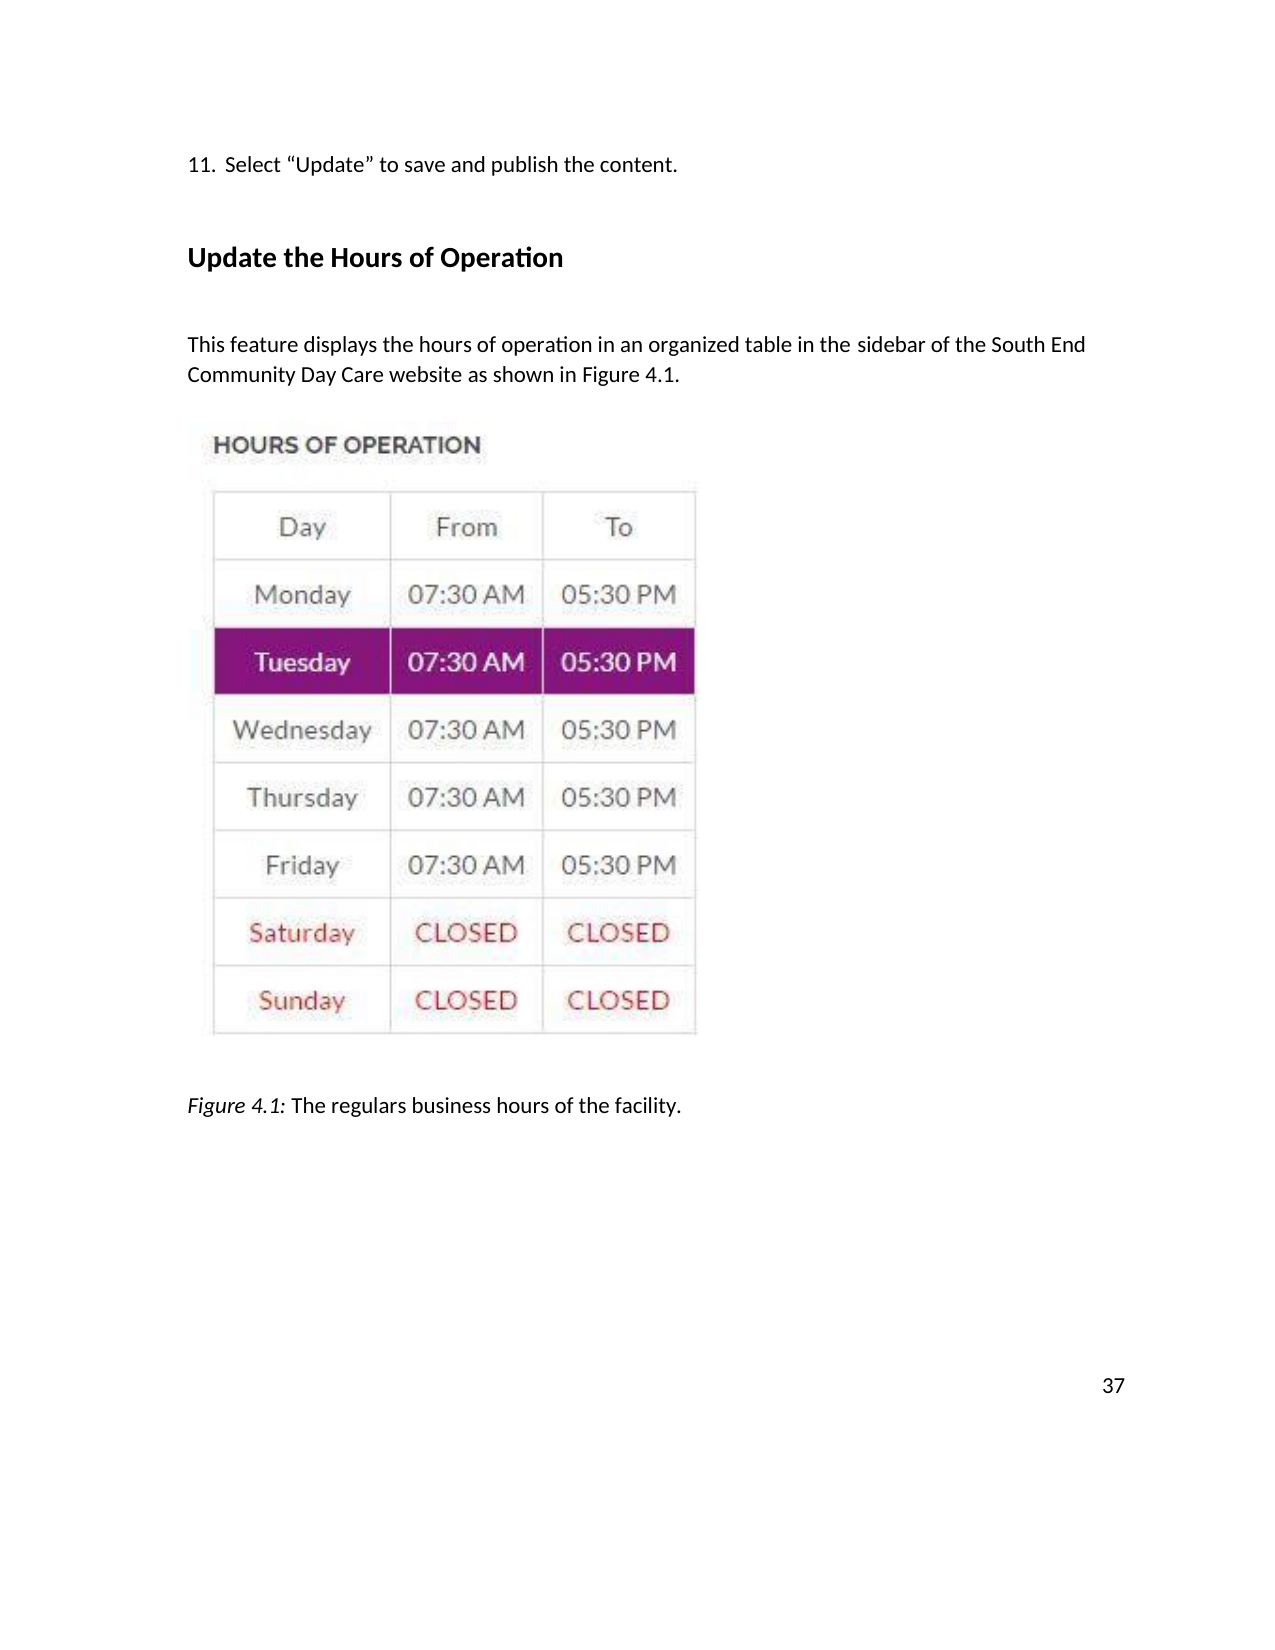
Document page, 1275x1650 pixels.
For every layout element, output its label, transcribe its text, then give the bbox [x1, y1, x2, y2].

list Select “Update” to save and publish the content. [187, 150, 1125, 178]
picture [187, 421, 753, 1089]
subtitle Update the Hours of Operation [187, 239, 1125, 275]
